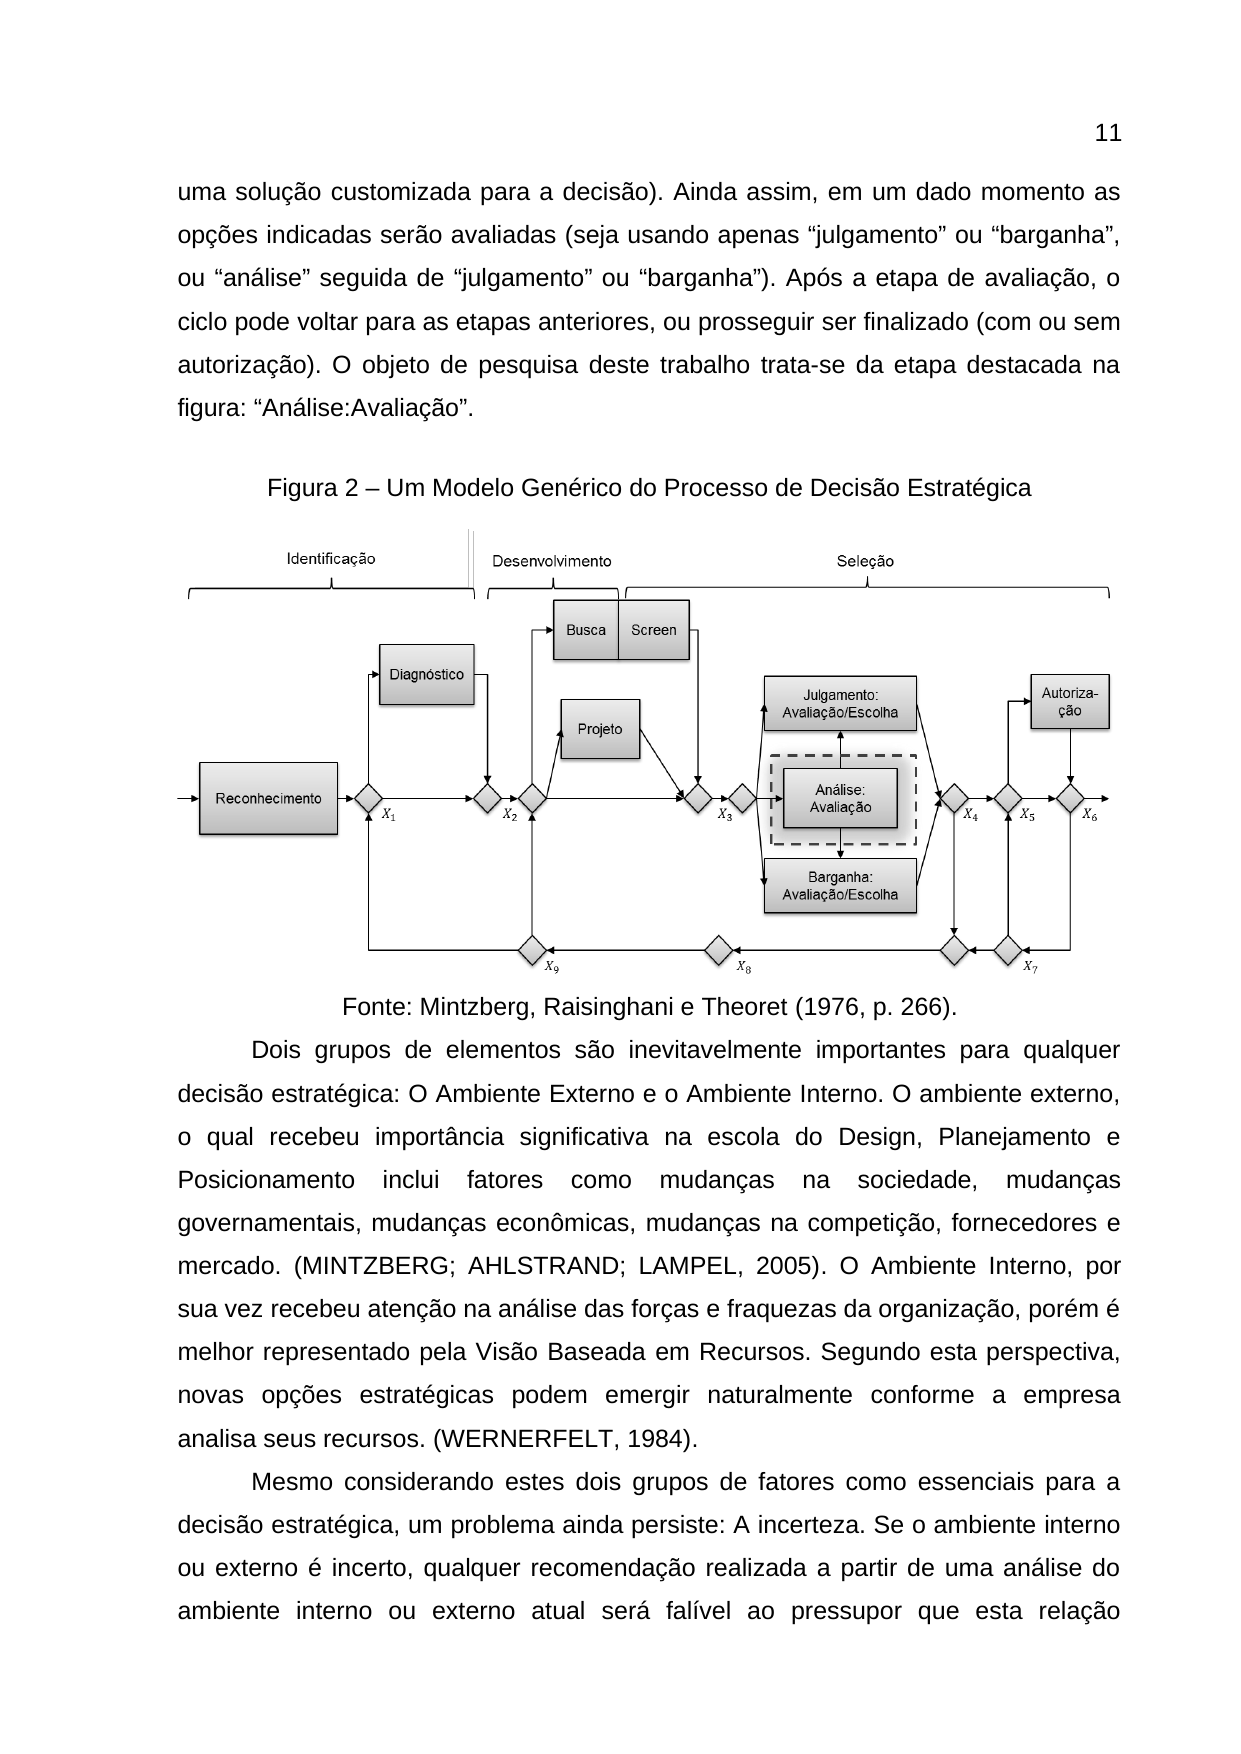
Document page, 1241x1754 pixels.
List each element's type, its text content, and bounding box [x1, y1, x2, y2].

text Figura – Um Modelo Genérico do Processo de Decisão Estratégica [177, 473, 1122, 502]
text Dois grupos de elementos são inevitavelmente importantes para qualquer decisão estratégica: O Ambiente Externo e o Ambiente Interno. O ambiente externo, o qual recebeu importância significativa na escola do Design, Planejamento e Posicionamento inclui fatores como mudanças na sociedade, mudanças governamentais, mudanças econômicas, mudanças na competição, fornecedores e mercado. (MINTZBERG; AHLSTRAND; LAMPEL, 2005). O Ambiente Interno, por sua vez recebeu atenção na análise das forças e fraquezas da organização, porém é melhor representado pela Visão Baseada em Recursos. Segundo esta perspectiva, novas opções estratégicas podem emergir naturalmente conforme a empresa analisa seus recursos. (WERNERFELT, 1984). [177, 1036, 1122, 1452]
text Fonte: Mintzberg, Raisinghani e Theoret (1976, p. 266). [177, 992, 1122, 1021]
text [177, 1467, 1122, 1625]
picture [177, 529, 1117, 978]
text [177, 177, 1122, 422]
